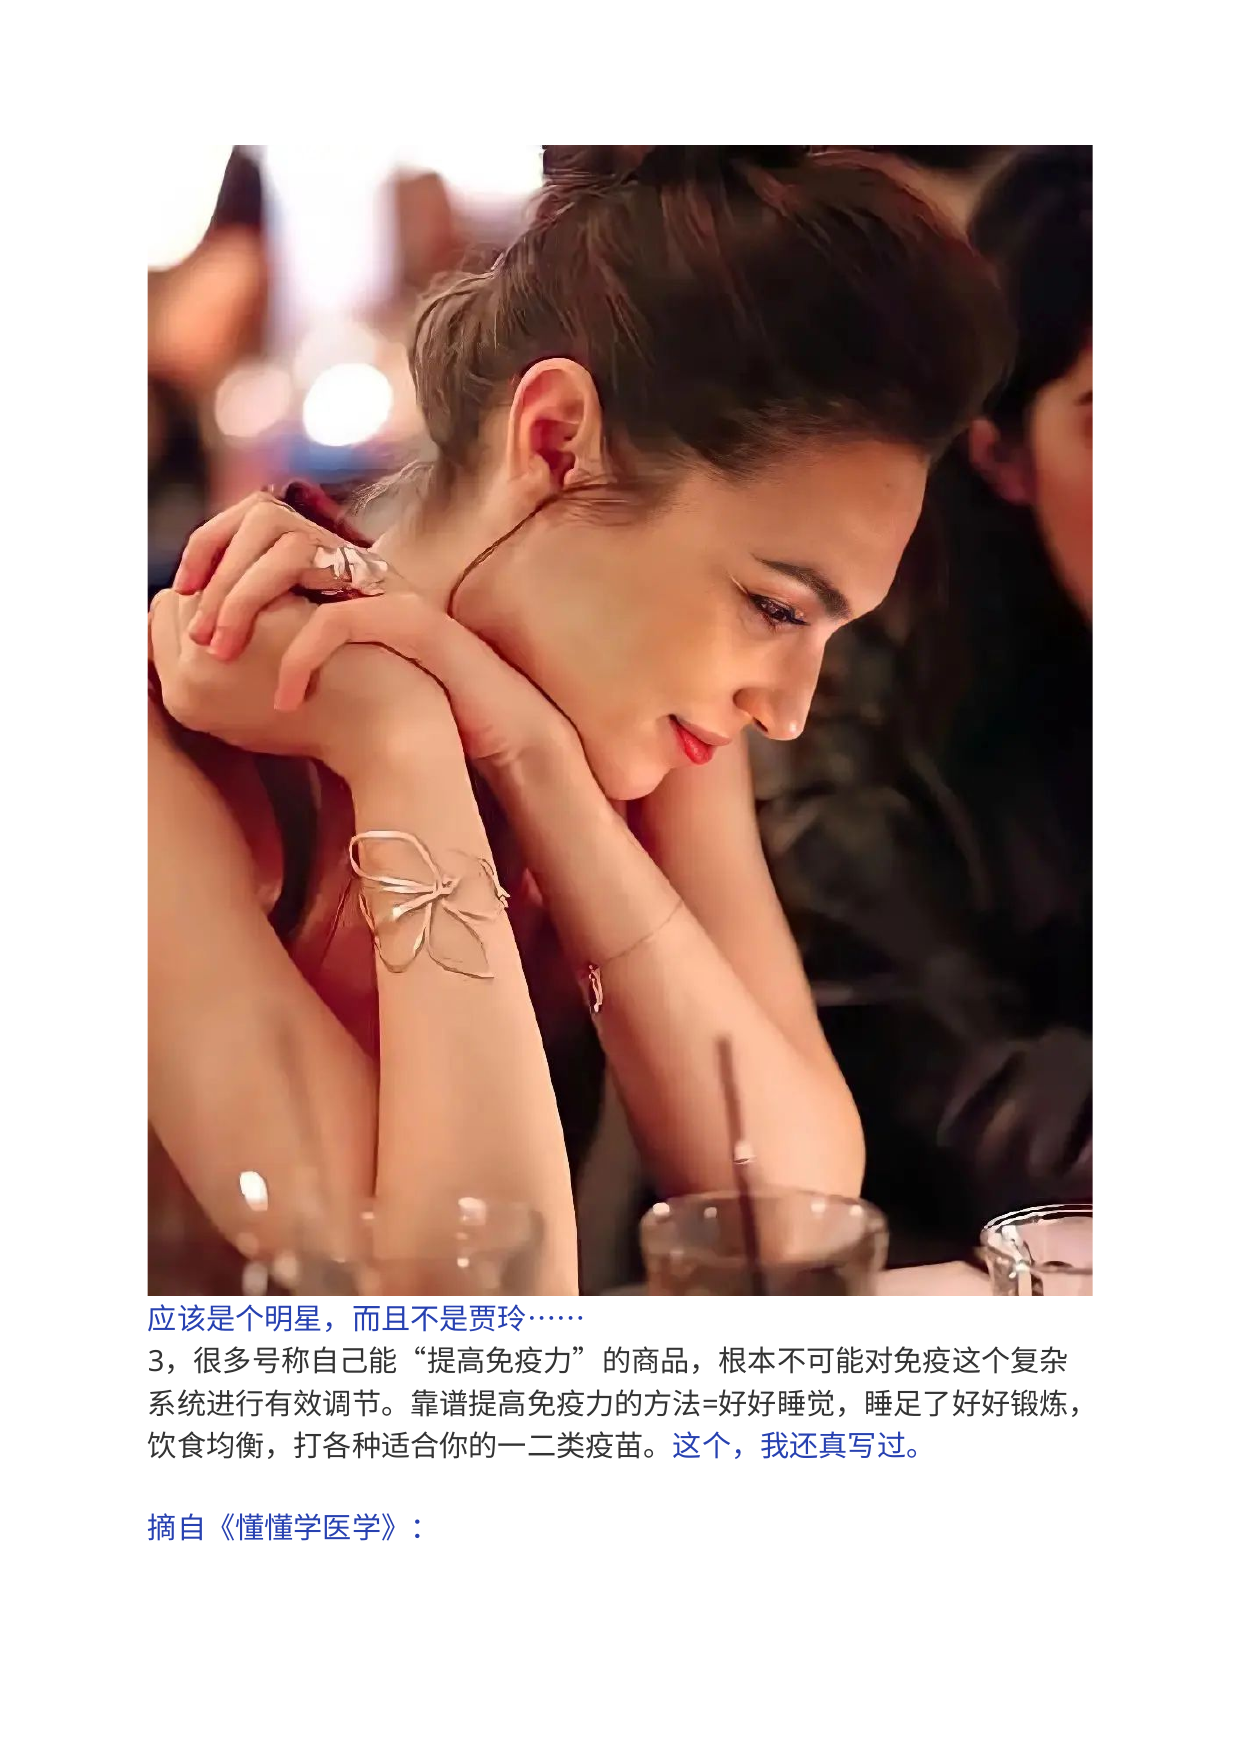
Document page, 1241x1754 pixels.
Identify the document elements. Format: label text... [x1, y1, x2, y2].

picture [147, 145, 1093, 1296]
text 3，很多号称自己能“提高免疫力”的商品，根本不可能对免疫这个复杂系统进行有效调节。靠谱提高免疫力的方法=好好睡觉，睡足了好好锻炼，饮食均衡，打各种适合你的一二类疫苗。这个，我还真写过。 [148, 1338, 1093, 1465]
text 1，1959年，大学生暑期在科罗拉多斯普林斯的布罗德莫酒店做救生员 ​​​2，应该是个明星，而且不是贾玲…… [148, 1296, 1093, 1338]
text 摘自《懂懂学医学》： [148, 1504, 1093, 1547]
